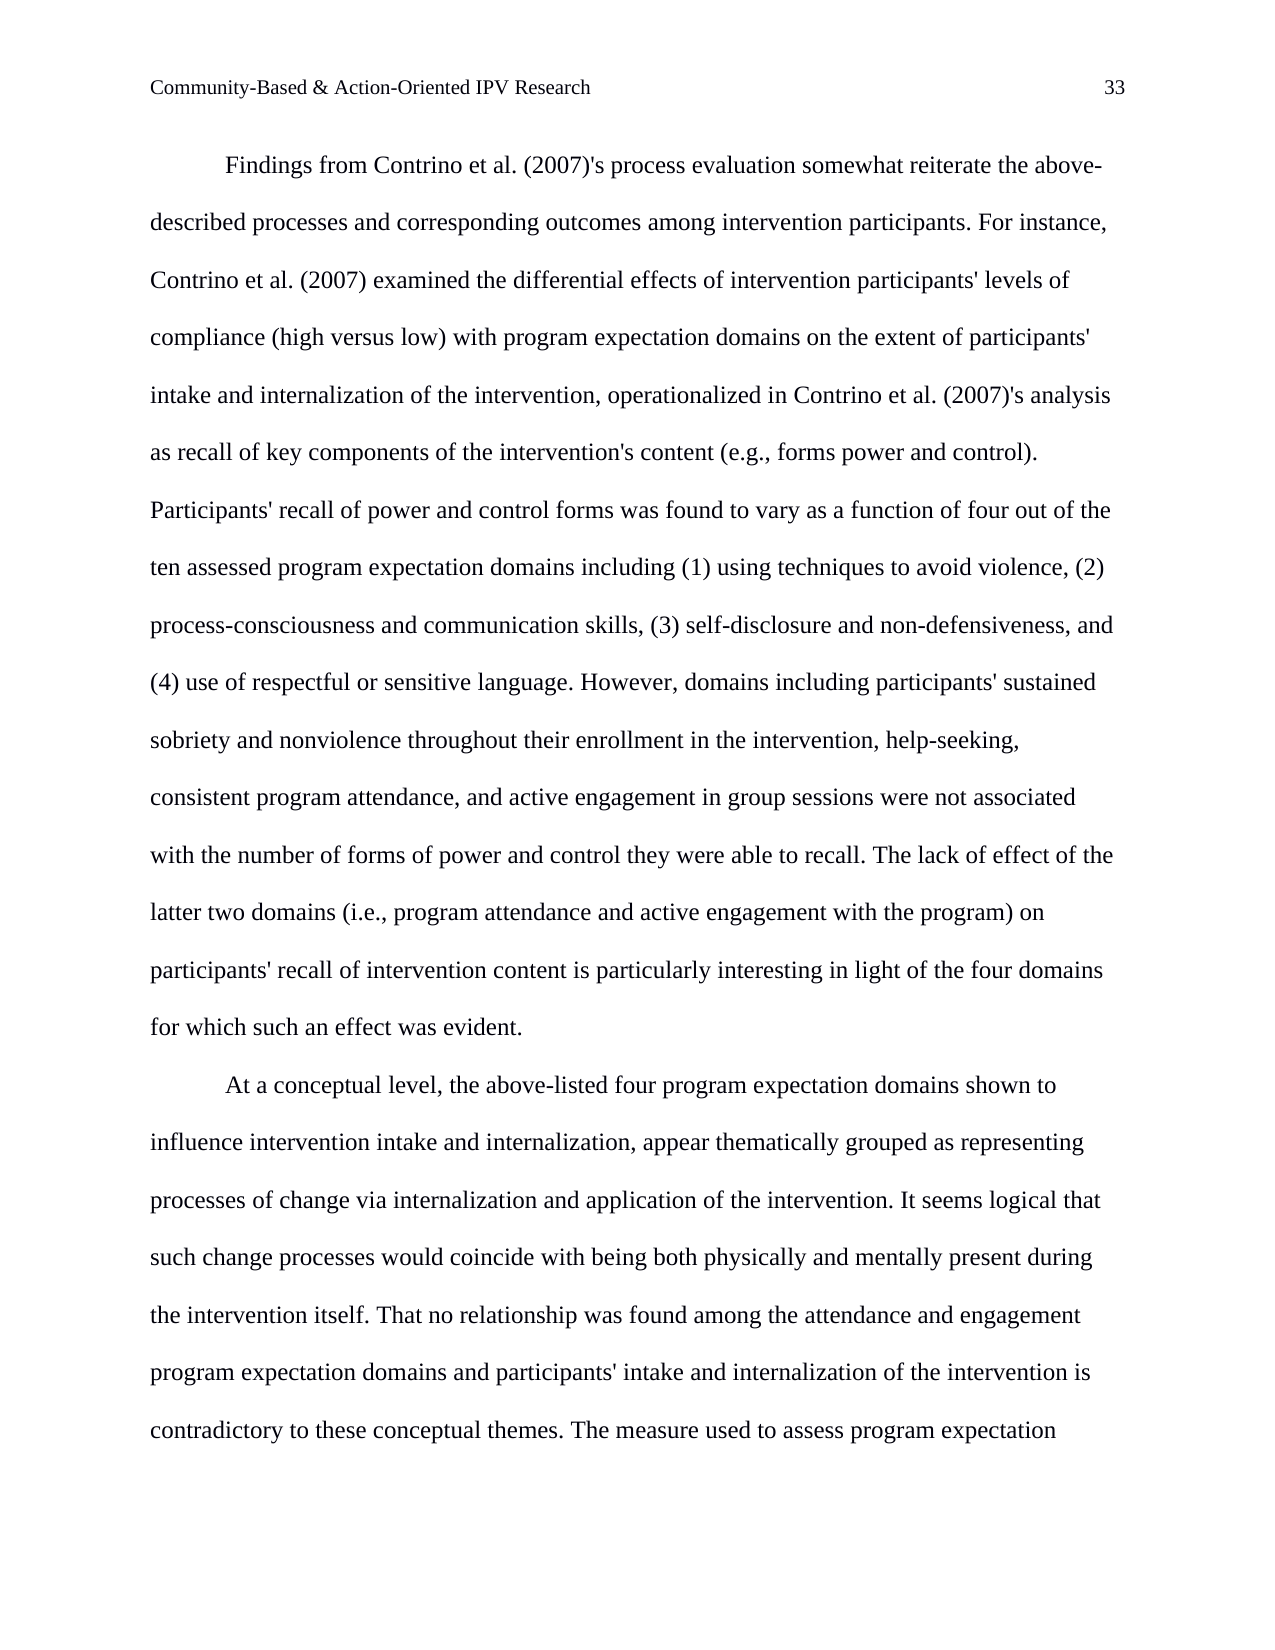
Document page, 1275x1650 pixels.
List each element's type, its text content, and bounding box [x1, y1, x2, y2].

text Findings from Contrino et al. (2007)'s process evaluation somewhat reiterate the above-described processes and corresponding outcomes among intervention participants. For instance, Contrino et al. (2007) examined the differential effects of intervention participants' levels of compliance (high versus low) with program expectation domains on the extent of participants' intake and internalization of the intervention, operationalized in Contrino et al. (2007)'s analysis as recall of key components of the intervention's content (e.g., forms power and control). Participants' recall of power and control forms was found to vary as a function of four out of the ten assessed program expectation domains including (1) using techniques to avoid violence, (2) process-consciousness and communication skills, (3) self-disclosure and non-defensiveness, and (4) use of respectful or sensitive language. However, domains including participants' sustained sobriety and nonviolence throughout their enrollment in the intervention, help-seeking, consistent program attendance, and active engagement in group sessions were not associated with the number of forms of power and control they were able to recall. The lack of effect of the latter two domains (i.e., program attendance and active engagement with the program) on participants' recall of intervention content is particularly interesting in light of the four domains for which such an effect was evident. [150, 150, 1125, 1041]
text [150, 1070, 1125, 1444]
